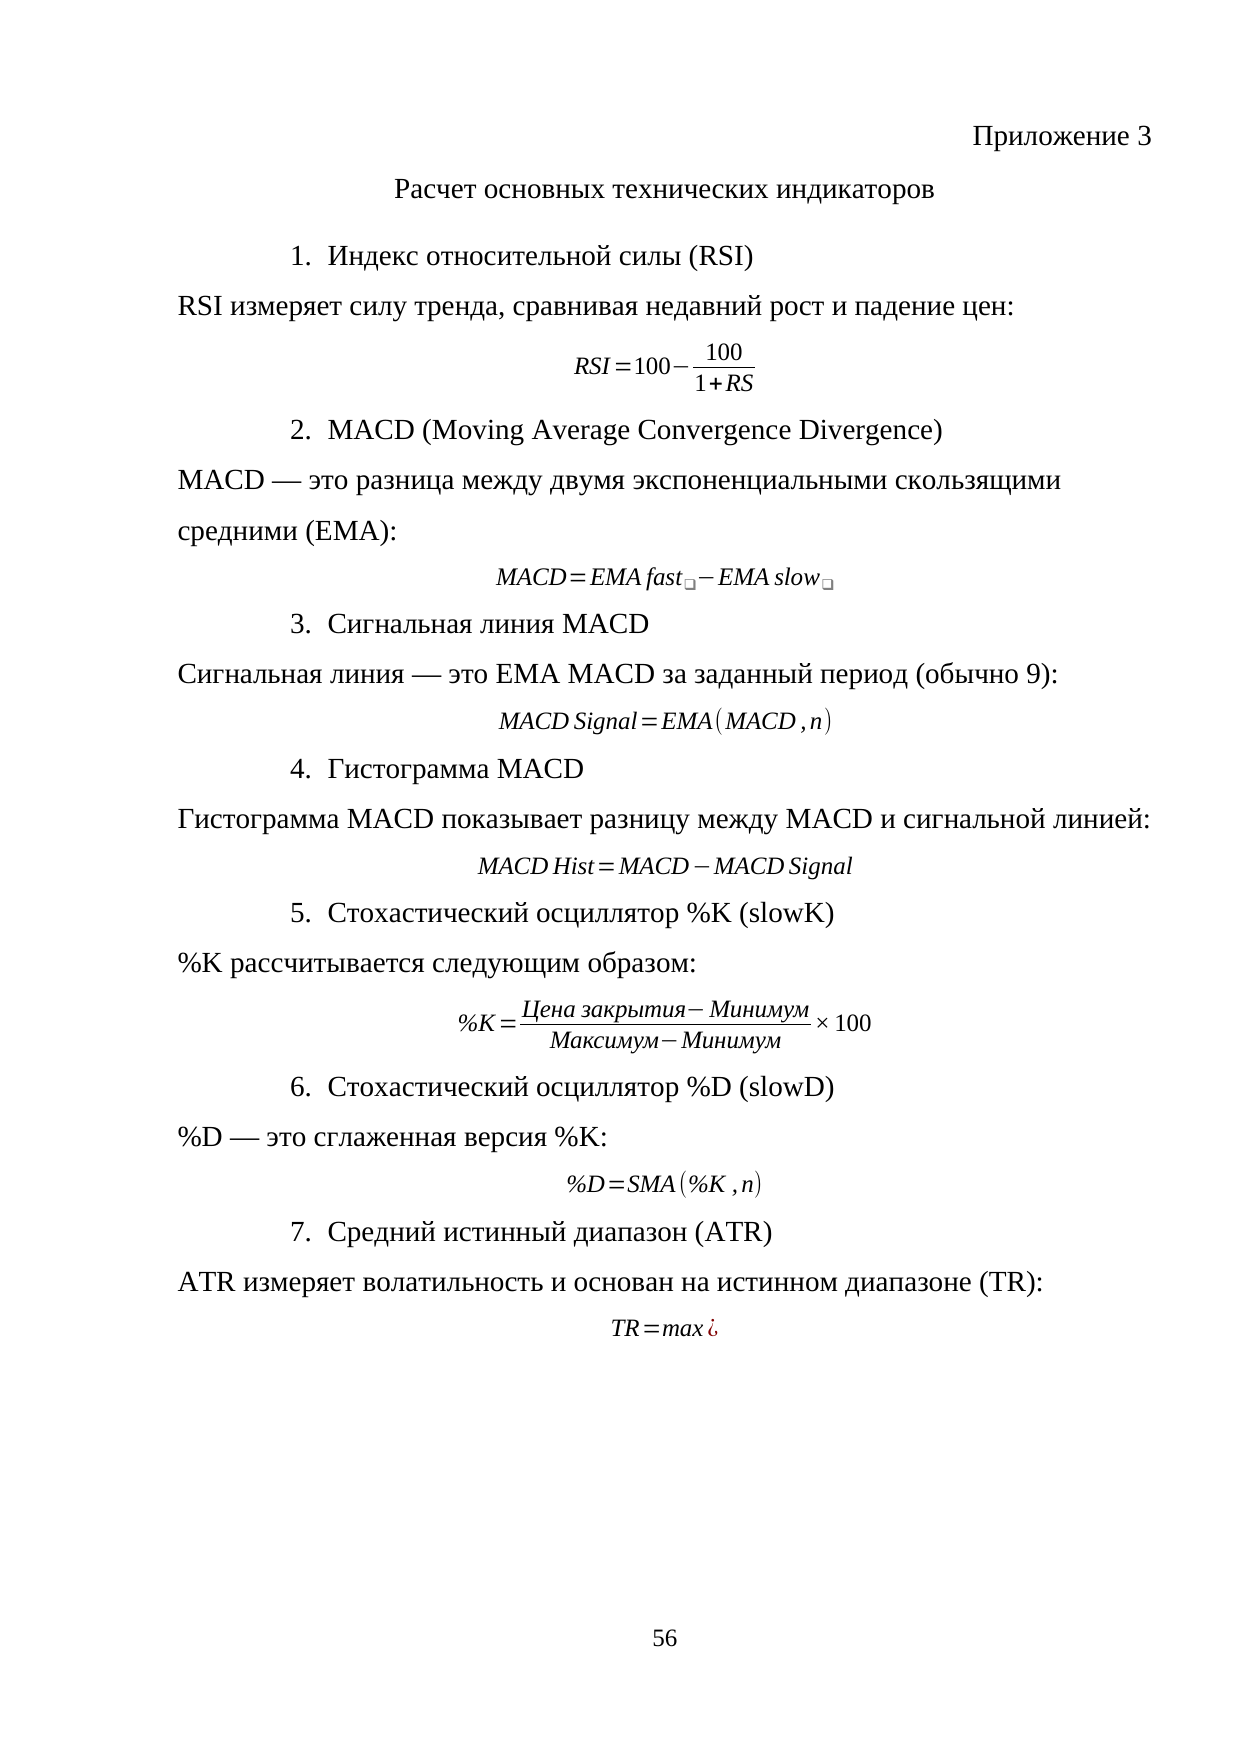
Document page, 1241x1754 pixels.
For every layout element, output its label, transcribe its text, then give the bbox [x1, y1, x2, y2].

text %K рассчитывается следующим образом: [177, 945, 1152, 979]
list Гистограмма MACD [290, 751, 1152, 784]
list MACD (Moving Average Convergence Divergence) [290, 412, 1152, 446]
text ATR измеряет волатильность и основан на истинном диапазоне (TR): [177, 1264, 1152, 1298]
text Расчет основных технических индикаторов [177, 171, 1152, 204]
text RSI измеряет силу тренда, сравнивая недавний рост и падение цен: [177, 288, 1152, 322]
list Стохастический осциллятор %D (slowD) [290, 1069, 1152, 1102]
list Сигнальная линия MACD [290, 606, 1152, 639]
text %D — это сглаженная версия %K: [177, 1119, 1152, 1153]
text MACD — это разница между двумя экспоненциальными скользящими средними (EMA): [177, 462, 1152, 546]
list Индекс относительной силы (RSI) [290, 238, 1152, 272]
text Приложение 3 [177, 118, 1152, 152]
text Гистограмма MACD показывает разницу между MACD и сигнальной линией: [177, 801, 1152, 835]
list Стохастический осциллятор %K (slowK) [290, 895, 1152, 928]
list Средний истинный диапазон (ATR) [290, 1214, 1152, 1247]
text Сигнальная линия — это EMA MACD за заданный период (обычно 9): [177, 656, 1152, 690]
